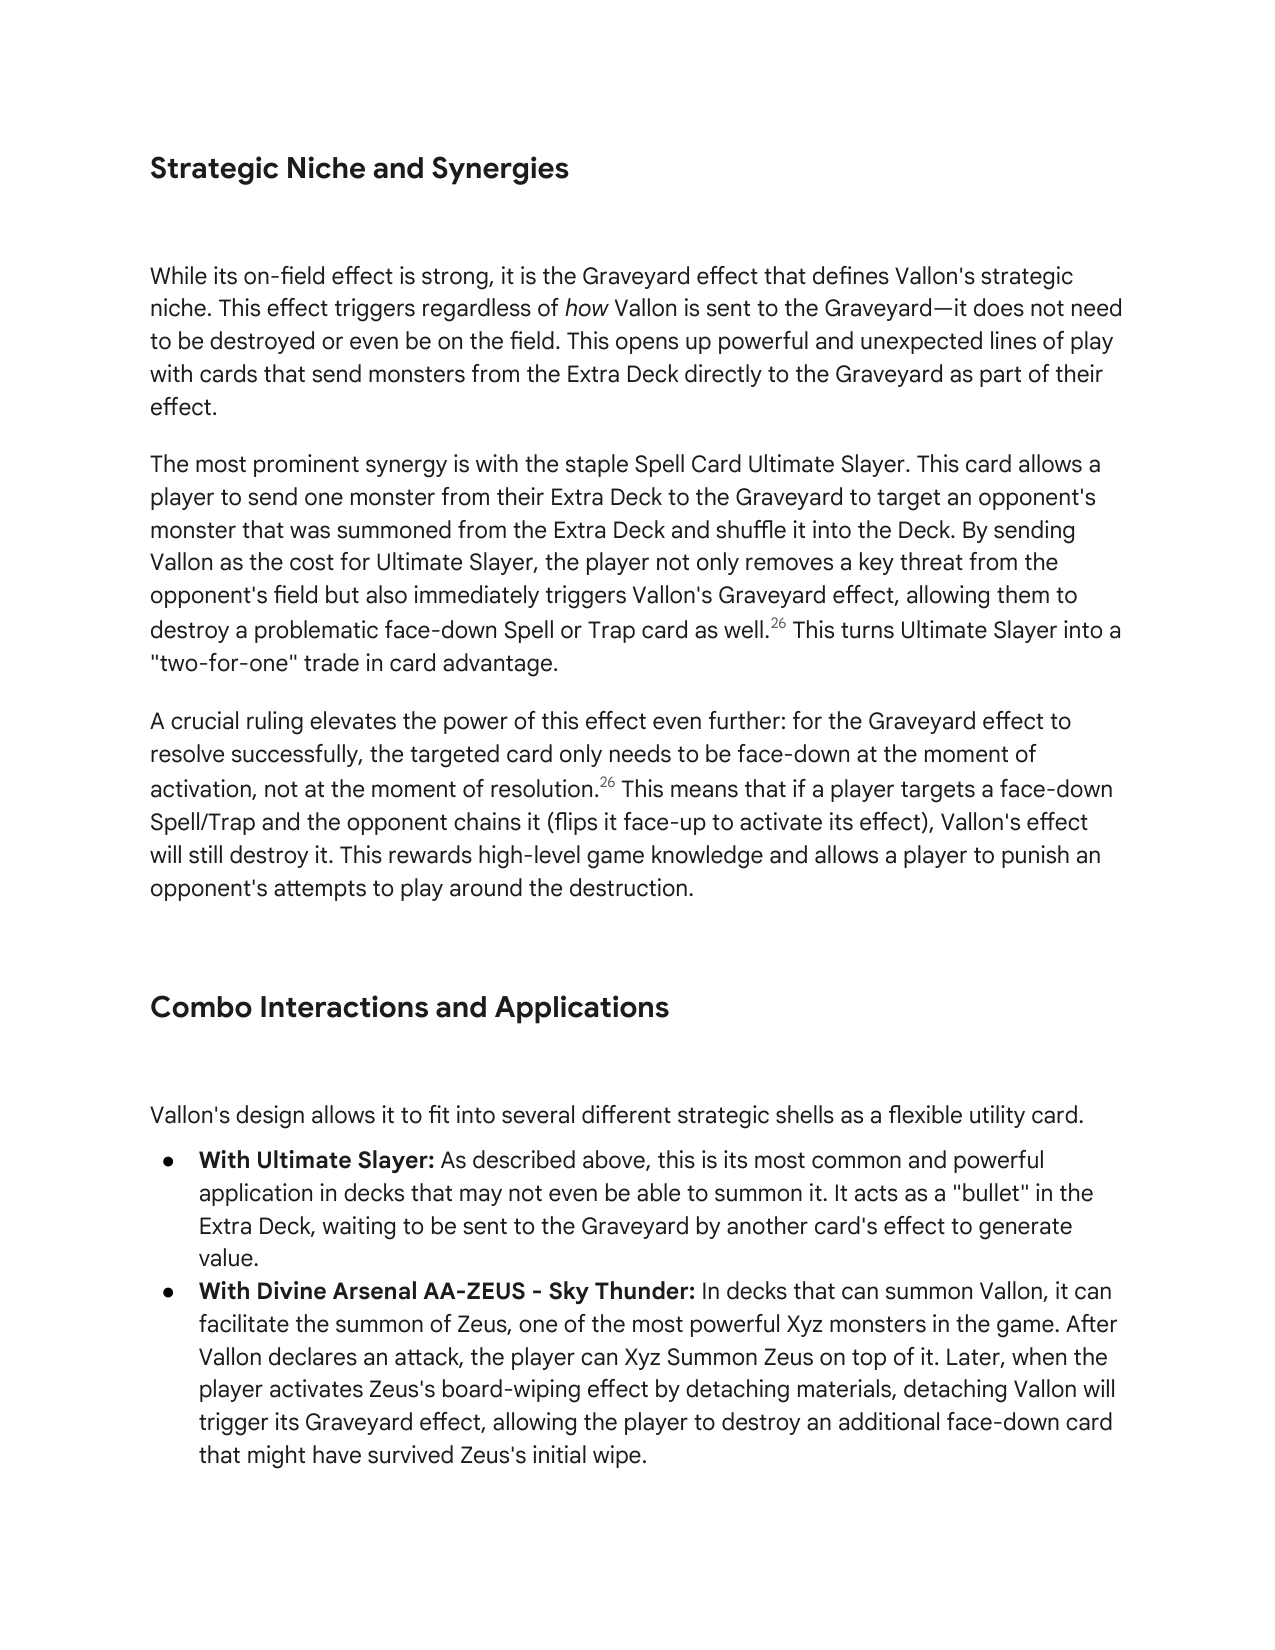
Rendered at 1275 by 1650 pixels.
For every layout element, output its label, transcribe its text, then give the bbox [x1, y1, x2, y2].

text The most prominent synergy is with the staple Spell Card Ultimate Slayer. This card allows a player to send one monster from their Extra Deck to the Graveyard to target an opponent's monster that was summoned from the Extra Deck and shuffle it into the Deck. By sending Vallon as the cost for Ultimate Slayer, the player not only removes a key threat from the opponent's field but also immediately triggers Vallon's Graveyard effect, allowing them to destroy a problematic face-down Spell or Trap card as well.26 This turns Ultimate Slayer into a "two-for-one" trade in card advantage. [150, 450, 1125, 678]
text A crucial ruling elevates the power of this effect even further: for the Graveyard effect to resolve successfully, the targeted card only needs to be face-down at the moment of activation, not at the moment of resolution.26 This means that if a player targets a face-down Spell/Trap and the opponent chains it (flips it face-up to activate its effect), Vallon's effect will still destroy it. This rewards high-level game knowledge and allows a player to punish an opponent's attempts to play around the destruction. [150, 707, 1125, 903]
list With Ultimate Slayer: As described above, this is its most common and powerful application in decks that may not even be able to summon it. It acts as a "bullet" in the Extra Deck, waiting to be sent to the Graveyard by another card's effect to generate value. [161, 1146, 1125, 1273]
subtitle Strategic Niche and Synergies [150, 150, 1125, 187]
subtitle Combo Interactions and Applications [150, 989, 1125, 1026]
list With Divine Arsenal AA-ZEUS - Sky Thunder: In decks that can summon Vallon, it can facilitate the summon of Zeus, one of the most powerful Xyz monsters in the game. After Vallon declares an attack, the player can Xyz Summon Zeus on top of it. Later, when the player activates Zeus's board-wiping effect by detaching materials, detaching Vallon will trigger its Graveyard effect, allowing the player to destroy an additional face-down card that might have survived Zeus's initial wipe. [161, 1277, 1125, 1469]
text Vallon's design allows it to fit into several different strategic shells as a flexible utility card. [150, 1101, 1125, 1130]
text While its on-field effect is strong, it is the Graveyard effect that defines Vallon's strategic niche. This effect triggers regardless of how Vallon is sent to the Graveyard—it does not need to be destroyed or even be on the field. This opens up powerful and unexpected lines of play with cards that send monsters from the Extra Deck directly to the Graveyard as part of their effect. [150, 262, 1125, 421]
